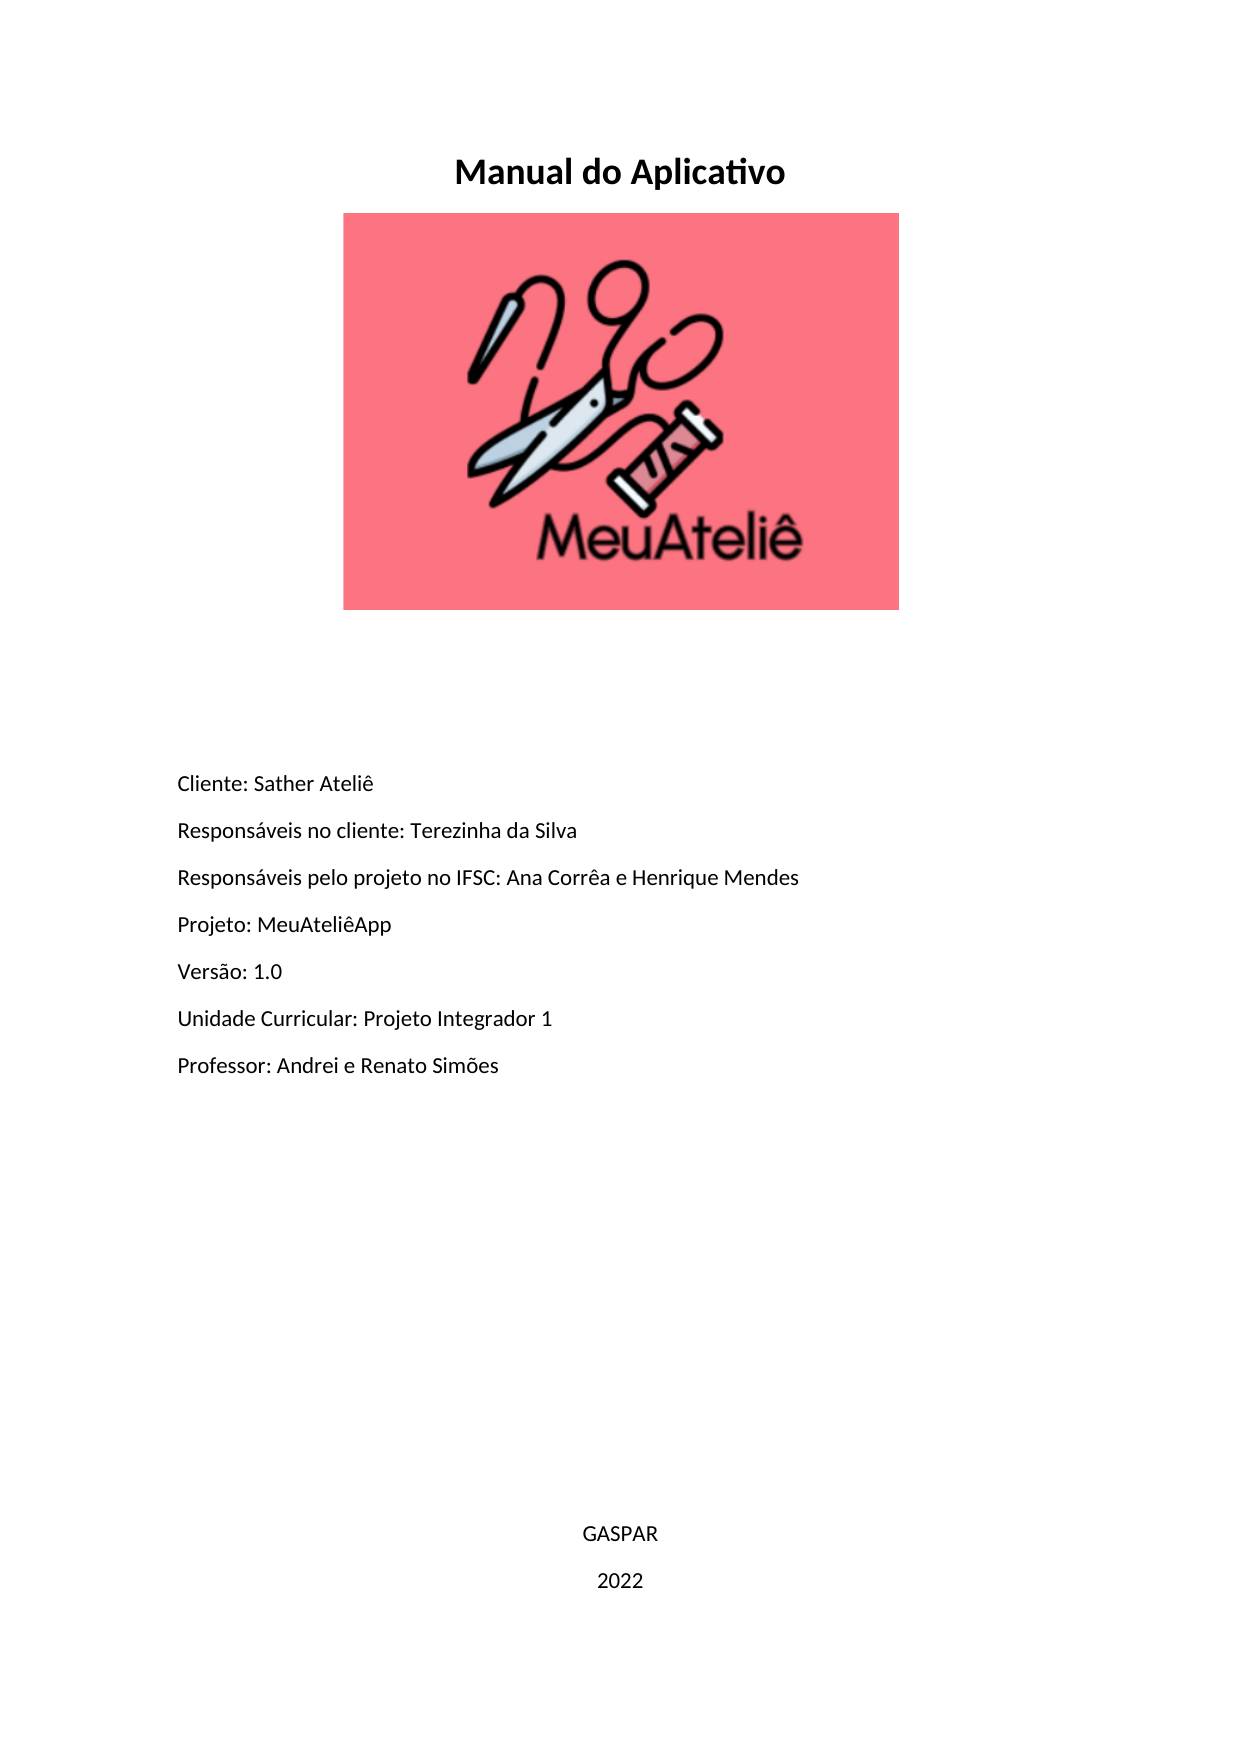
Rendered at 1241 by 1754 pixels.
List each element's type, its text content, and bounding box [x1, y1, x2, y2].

text Versão: 1.0 [177, 957, 1063, 985]
text Projeto: MeuAteliêApp [177, 910, 1063, 938]
text Responsáveis no cliente: Terezinha da Silva [177, 816, 1063, 844]
text 2022 [177, 1566, 1063, 1594]
text Unidade Curricular: Projeto Integrador 1 [177, 1004, 1063, 1032]
text Cliente: Sather Ateliê [177, 769, 1063, 797]
picture [341, 213, 899, 610]
text GASPAR [177, 1519, 1063, 1547]
text Responsáveis pelo projeto no IFSC: Ana Corrêa e Henrique Mendes [177, 863, 1063, 891]
text Manual do Aplicativo [177, 148, 1063, 193]
text Professor: Andrei e Renato Simões [177, 1051, 1063, 1079]
